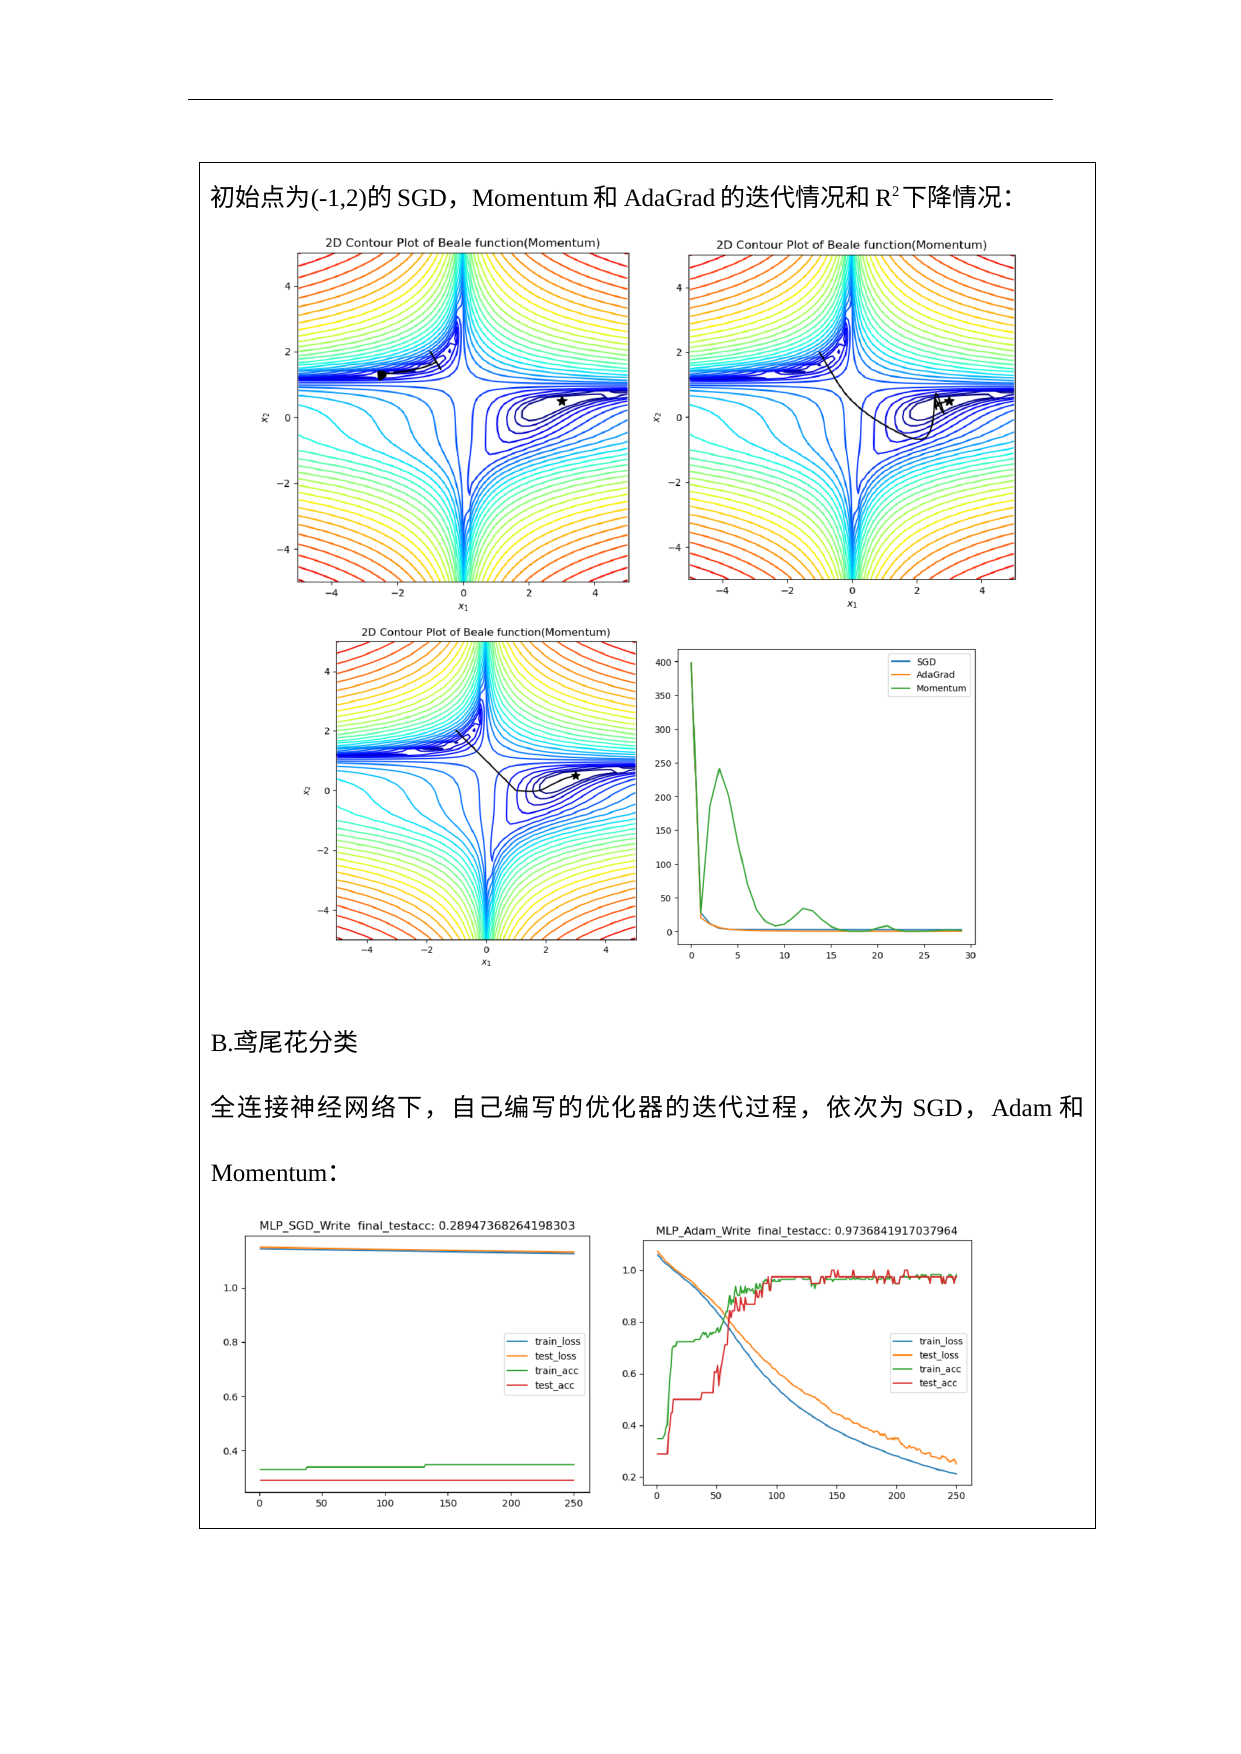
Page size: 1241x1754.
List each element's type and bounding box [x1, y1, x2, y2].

picture [251, 228, 1043, 618]
table_cell [200, 163, 1095, 1528]
picture [210, 1208, 986, 1522]
picture [297, 623, 998, 971]
